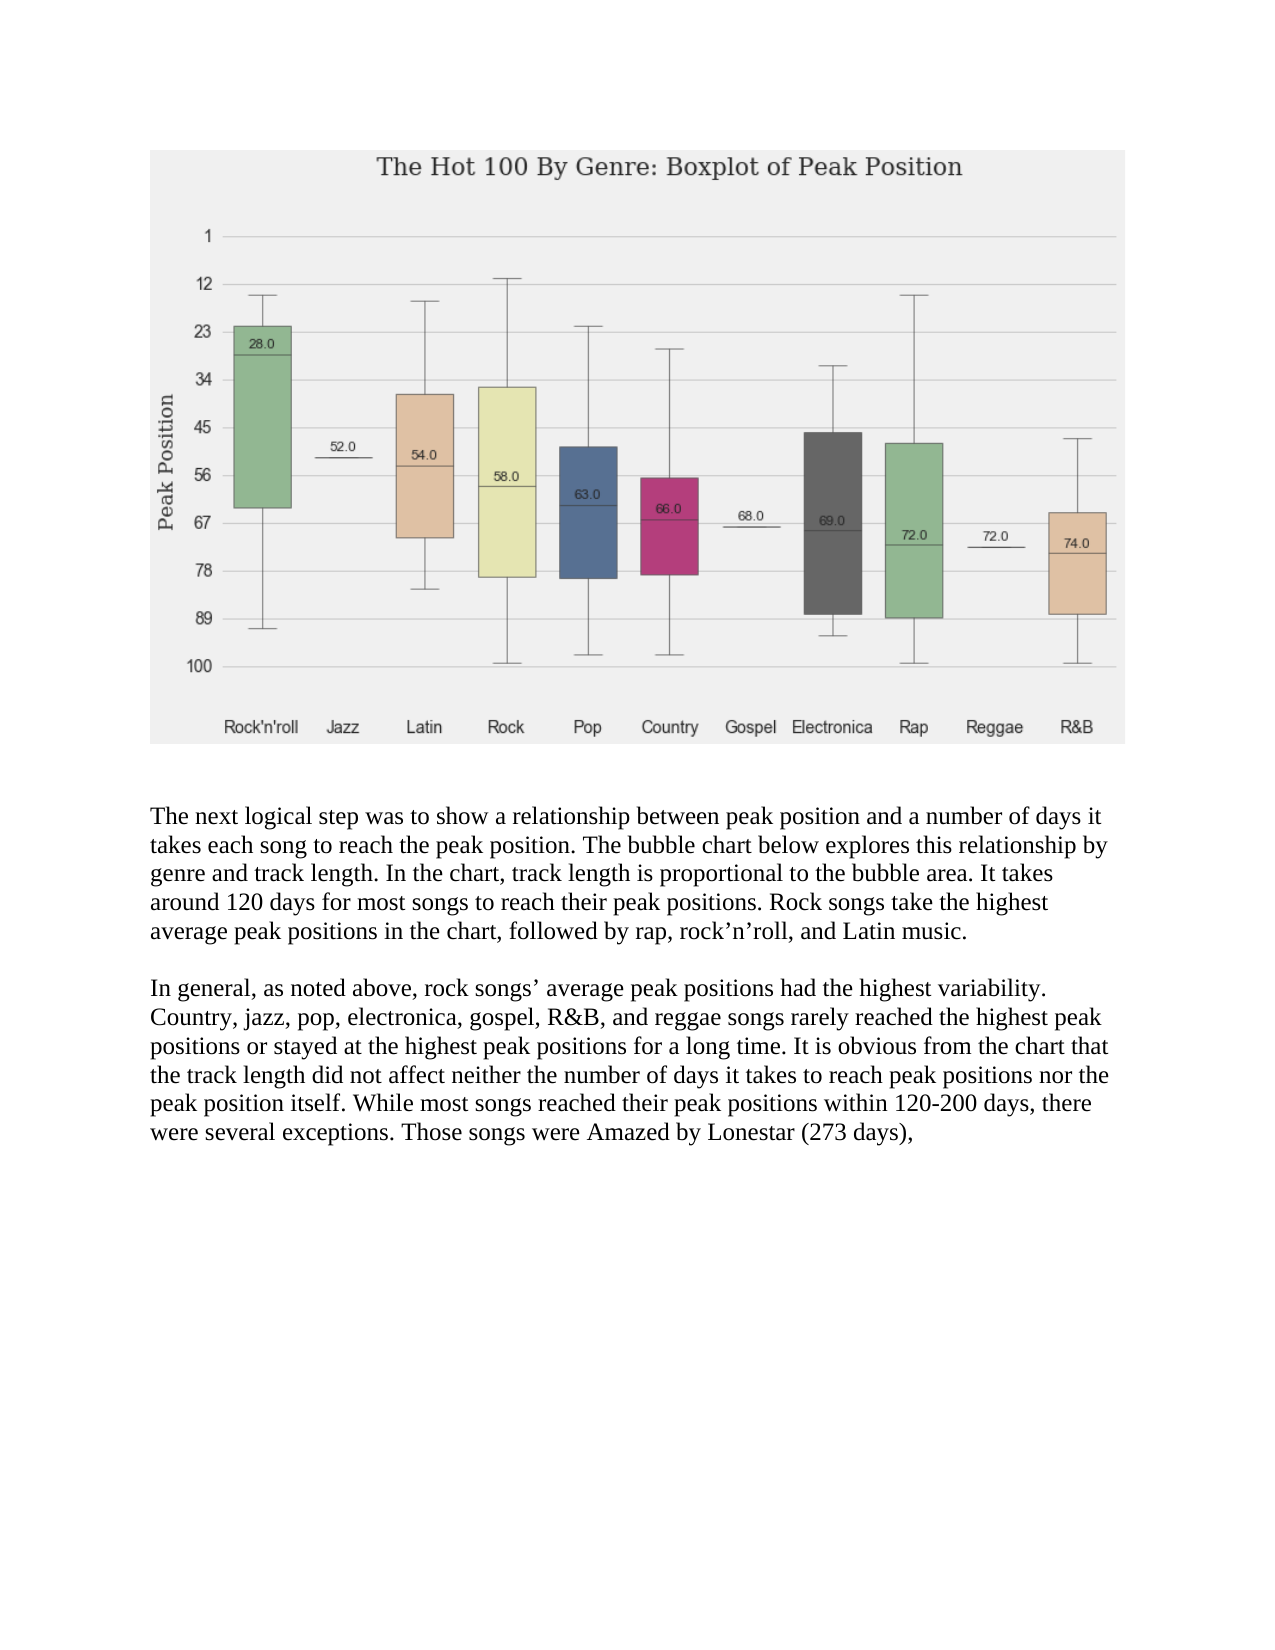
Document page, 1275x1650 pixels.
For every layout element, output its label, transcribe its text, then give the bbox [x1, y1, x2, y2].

text In general, as noted above, rock songs’ average peak positions had the highest variability. Country, jazz, pop, electronica, gospel, R&B, and reggae songs rarely reached the highest peak positions or stayed at the highest peak positions for a long time. It is obvious from the chart that the track length did not affect neither the number of days it takes to reach peak positions nor the peak position itself. While most songs reached their peak positions within 120-200 days, there were several exceptions. Those songs were Amazed by Lonestar (273 days), [150, 973, 1125, 1146]
text The next logical step was to show a relationship between peak position and a number of days it takes each song to reach the peak position. The bubble chart below explores this relationship by genre and track length. In the chart, track length is proportional to the bubble area. It takes around 120 days for most songs to reach their peak positions. Rock songs take the highest average peak positions in the chart, followed by rap, rock’n’roll, and Latin music. [150, 801, 1125, 945]
picture [150, 150, 1125, 744]
